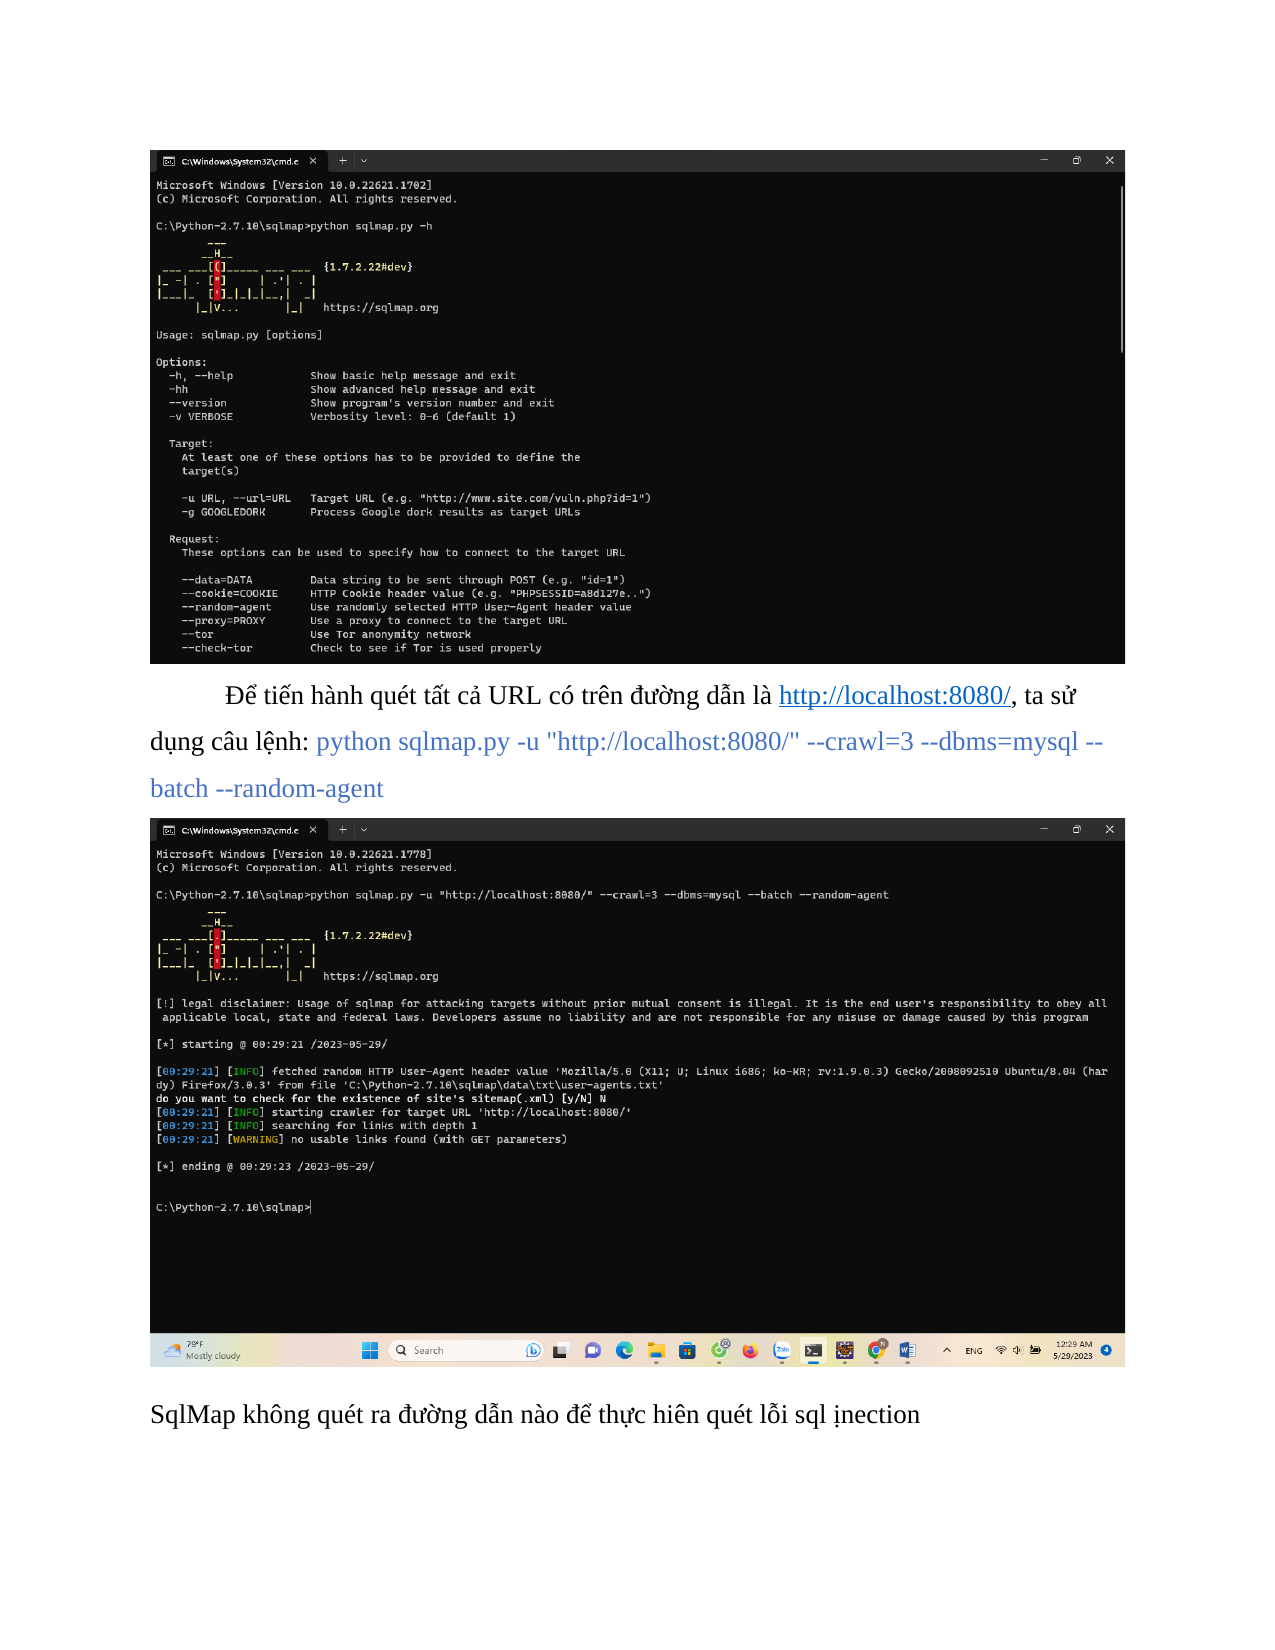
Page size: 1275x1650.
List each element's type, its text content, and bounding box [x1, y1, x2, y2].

picture [150, 818, 1125, 1367]
picture [150, 150, 1125, 664]
text Để tiến hành quét tất cả URL có trên đường dẫn là http://localhost:8080/, ta sử dụng câu lệnh: python sqlmap.py -u "http://localhost:8080/" --crawl=3 --dbms=mysql --batch --random-agent [150, 679, 1125, 803]
text SqlMap không quét ra đường dẫn nào để thực hiên quét lỗi sql ịnection [150, 1398, 1125, 1429]
